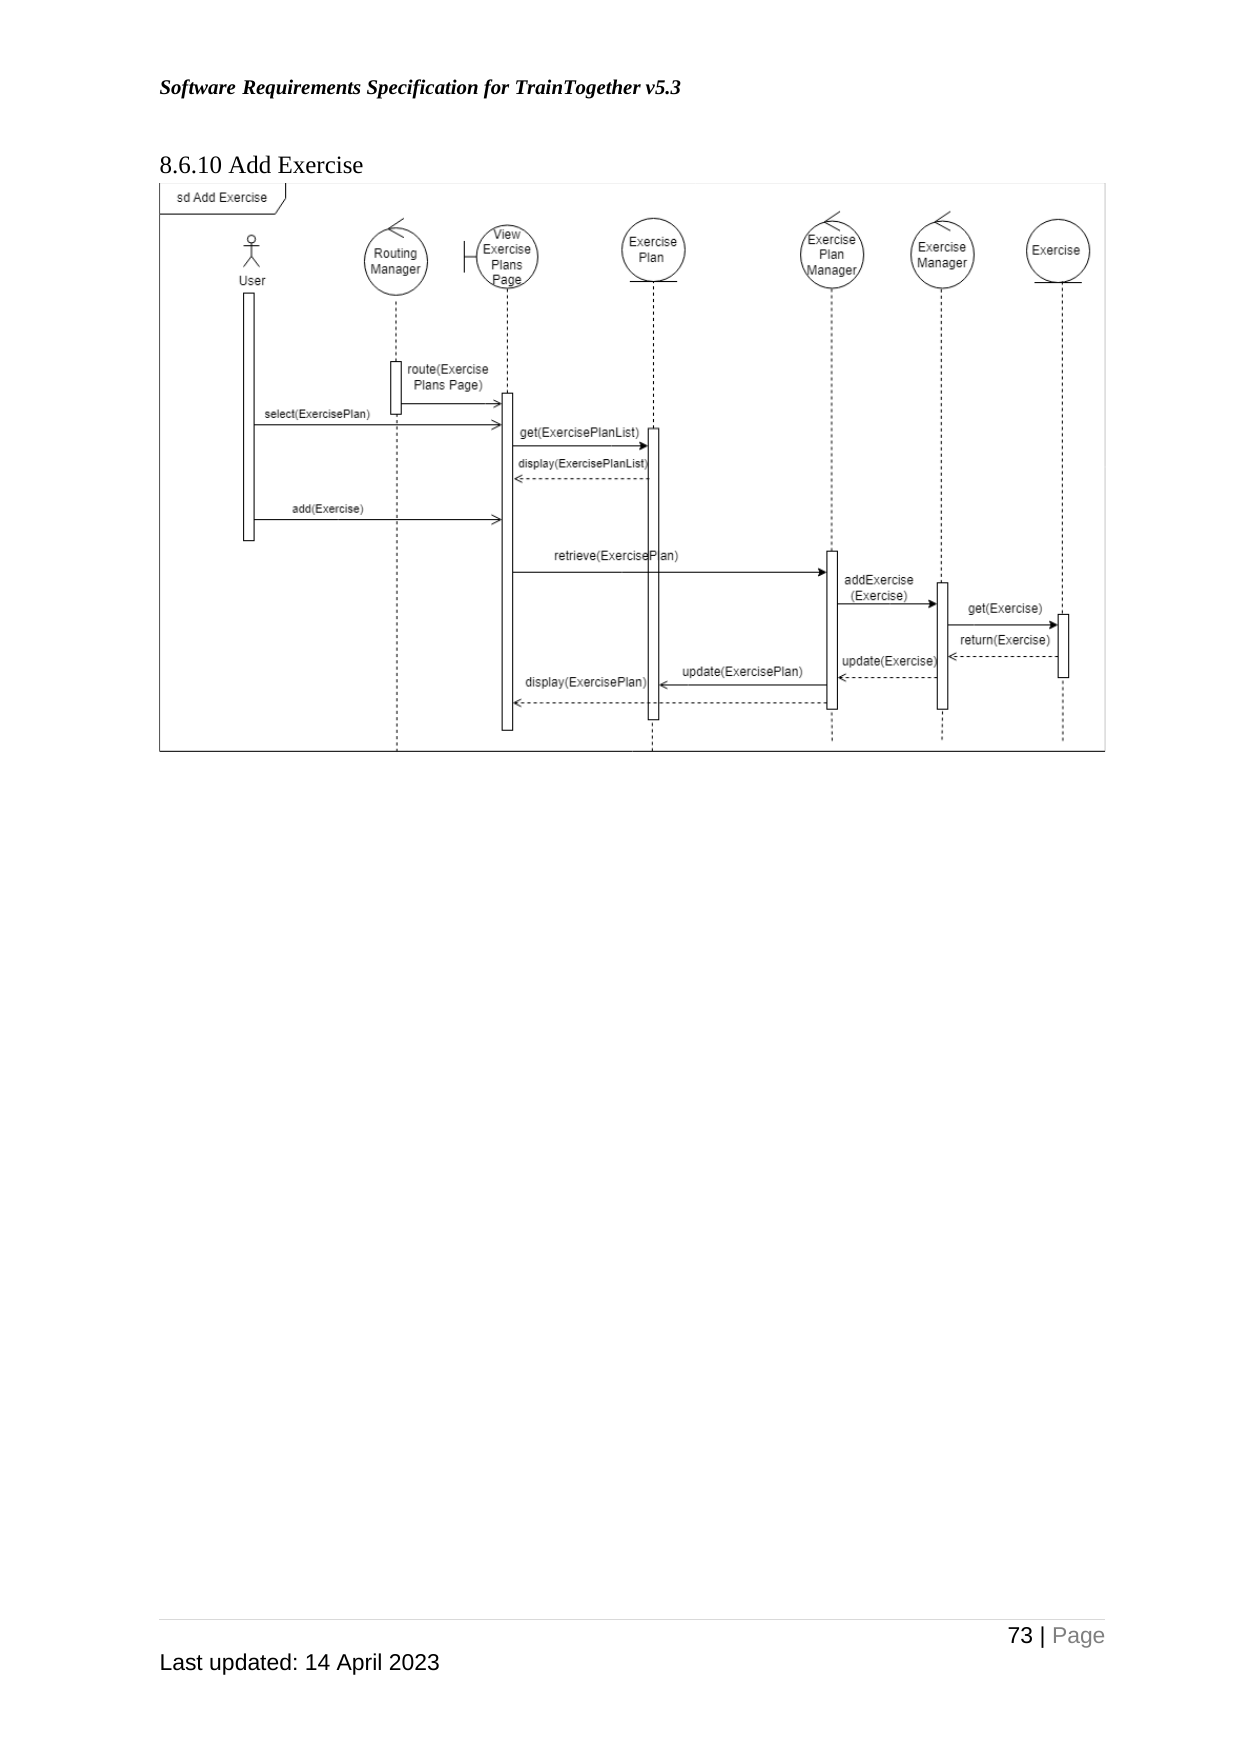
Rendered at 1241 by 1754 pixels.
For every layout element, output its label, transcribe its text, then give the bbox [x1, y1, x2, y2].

picture [159, 183, 1105, 754]
text 8.6.10 Add Exercise [159, 150, 1105, 179]
